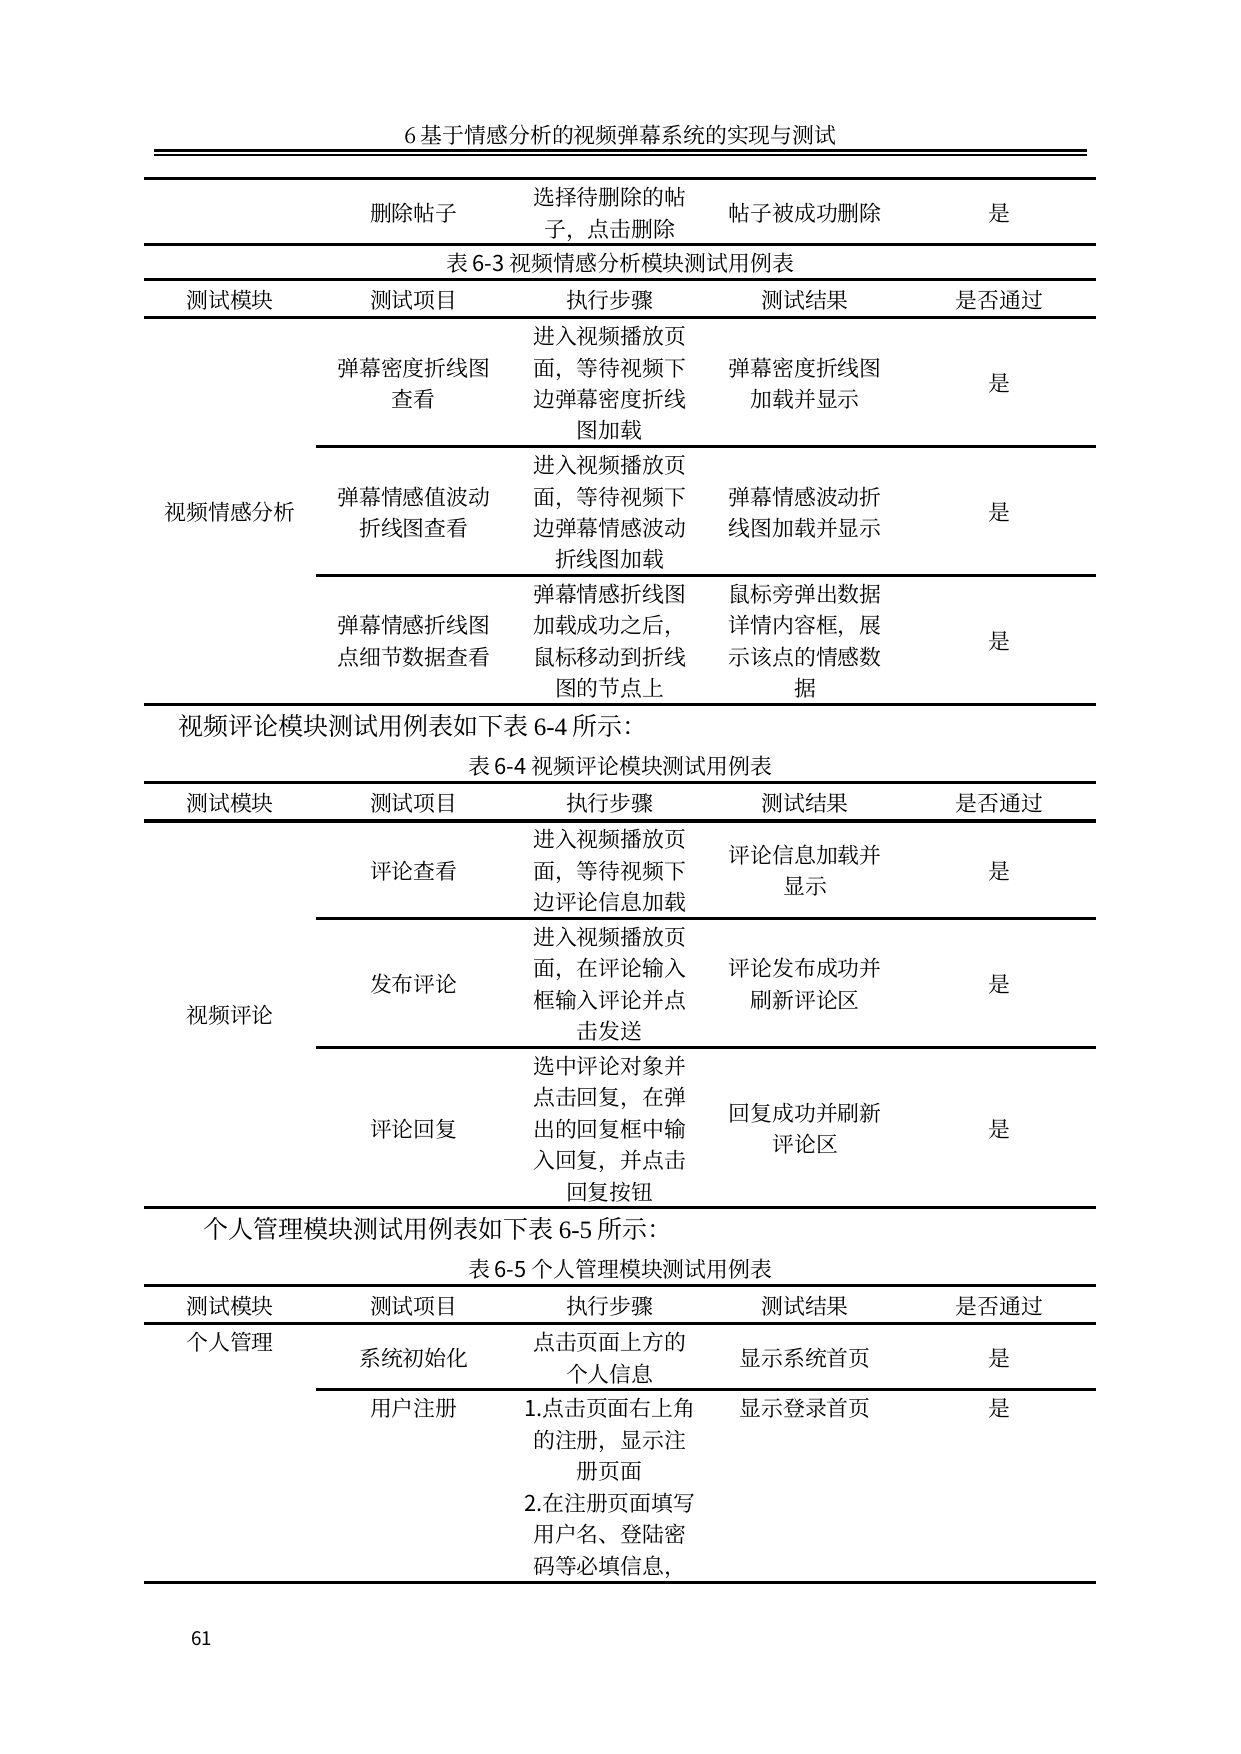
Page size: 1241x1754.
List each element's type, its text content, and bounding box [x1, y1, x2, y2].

table_cell 发布评论 [316, 920, 512, 1046]
table_cell 评论信息加载并显示 [708, 823, 902, 917]
table_cell 选择待删除的帖子，点击删除 [512, 180, 707, 243]
table_cell 系统初始化 [316, 1325, 512, 1388]
table_cell 点击页面上方的个人信息 [512, 1325, 707, 1388]
table_cell 是 [902, 180, 1096, 243]
text 表6-4 视频评论模块测试用例表 [153, 749, 1087, 781]
table_cell 是 [902, 319, 1096, 445]
table_cell 进入视频播放页面，等待视频下边弹幕情感波动折线图加载 [512, 448, 707, 574]
table_cell 评论查看 [316, 823, 512, 917]
table_cell 弹幕情感波动折线图加载并显示 [708, 448, 902, 574]
table_header 测试结果 [708, 784, 902, 819]
table_header 测试结果 [708, 1287, 902, 1322]
table_cell 是 [902, 920, 1096, 1046]
table_cell 弹幕密度折线图加载并显示 [708, 319, 902, 445]
table_cell 是 [902, 577, 1096, 703]
table_cell 是 [902, 1391, 1096, 1581]
table_header 测试项目 [316, 281, 512, 316]
table_cell 显示系统首页 [708, 1325, 902, 1388]
table_header 执行步骤 [512, 1287, 707, 1322]
table_header 测试项目 [316, 784, 512, 819]
table_header 执行步骤 [512, 281, 707, 316]
table_cell 弹幕情感折线图点细节数据查看 [316, 577, 512, 703]
table_cell 弹幕密度折线图查看 [316, 319, 512, 445]
table_header 测试结果 [708, 281, 902, 316]
text 视频评论模块测试用例表如下表6-4所示： [153, 706, 1087, 742]
table_cell 评论回复 [316, 1049, 512, 1206]
table_cell 回复成功并刷新评论区 [708, 1049, 902, 1206]
table_cell 弹幕情感折线图加载成功之后，鼠标移动到折线图的节点上 [512, 577, 707, 703]
table_cell 进入视频播放页面，等待视频下边评论信息加载 [512, 823, 707, 917]
table_header 测试模块 [144, 281, 316, 316]
table_cell 删除帖子 [316, 180, 512, 243]
table_cell 用户注册 [316, 1391, 512, 1581]
text 个人管理模块测试用例表如下表6-5所示： [153, 1209, 1087, 1245]
table_cell 显示登录首页 [708, 1391, 902, 1581]
table_cell 弹幕情感值波动折线图查看 [316, 448, 512, 574]
table_cell 视频情感分析 [144, 319, 316, 703]
table_header 测试项目 [316, 1287, 512, 1322]
table_header 是否通过 [902, 281, 1096, 316]
table_header 是否通过 [902, 784, 1096, 819]
table_cell 视频评论 [144, 823, 316, 1206]
table_header 测试模块 [144, 784, 316, 819]
table_cell 进入视频播放页面，等待视频下边弹幕密度折线图加载 [512, 319, 707, 445]
table_header 测试模块 [144, 1287, 316, 1322]
table_cell 是 [902, 448, 1096, 574]
table_cell 帖子被成功删除 [708, 180, 902, 243]
table_cell 鼠标旁弹出数据详情内容框，展示该点的情感数据 [708, 577, 902, 703]
table_header 执行步骤 [512, 784, 707, 819]
table_cell 评论发布成功并刷新评论区 [708, 920, 902, 1046]
table_header 是否通过 [902, 1287, 1096, 1322]
table_cell 选中评论对象并点击回复，在弹出的回复框中输入回复，并点击回复按钮 [512, 1049, 707, 1206]
text 表6-5 个人管理模块测试用例表 [153, 1252, 1087, 1284]
table_cell 个人管理 [144, 1325, 316, 1581]
table_cell 进入视频播放页面，在评论输入框输入评论并点击发送 [512, 920, 707, 1046]
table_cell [512, 1391, 707, 1581]
table_cell 是 [902, 1049, 1096, 1206]
text 表6-3 视频情感分析模块测试用例表 [153, 246, 1087, 278]
table_cell 是 [902, 823, 1096, 917]
table_cell 是 [902, 1325, 1096, 1388]
